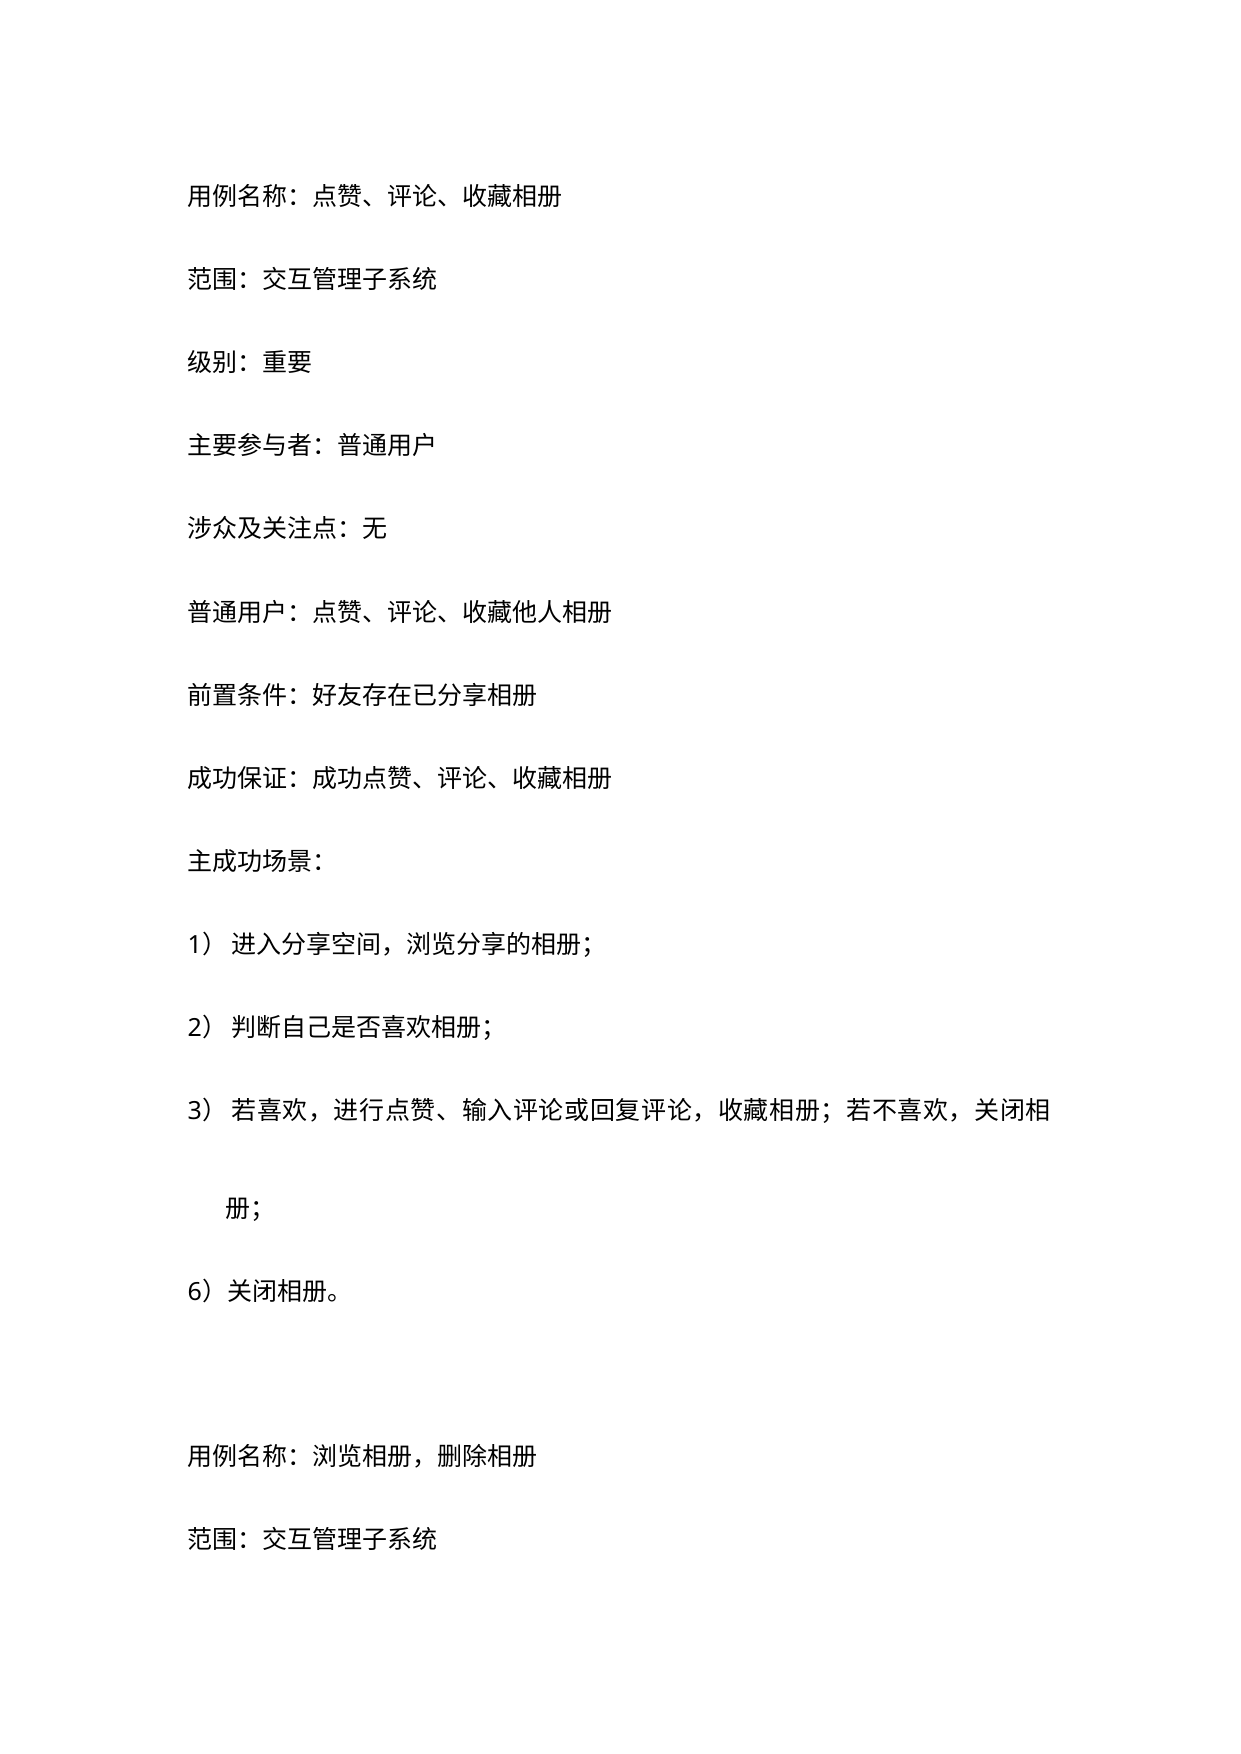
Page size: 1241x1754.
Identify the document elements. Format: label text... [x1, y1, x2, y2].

text 前置条件：好友存在已分享相册 [187, 661, 1053, 726]
text 成功保证：成功点赞、评论、收藏相册 [187, 744, 1053, 809]
text 主要参与者：普通用户 [187, 411, 1053, 476]
text 范围：交互管理子系统 [187, 245, 1053, 310]
text 6）关闭相册。 [187, 1257, 1053, 1322]
list 若喜欢，进行点赞、输入评论或回复评论，收藏相册；若不喜欢，关闭相册； [187, 1076, 1053, 1239]
text 用例名称：浏览相册，删除相册 [187, 1422, 1053, 1487]
text 范围：交互管理子系统 [187, 1505, 1053, 1570]
text 主成功场景： [187, 827, 1053, 892]
list 进入分享空间，浏览分享的相册； [187, 910, 1053, 975]
text 涉众及关注点：无 [187, 494, 1053, 559]
list 判断自己是否喜欢相册； [187, 993, 1053, 1058]
text 普通用户：点赞、评论、收藏他人相册 [187, 578, 1053, 643]
text 用例名称：点赞、评论、收藏相册 [187, 162, 1053, 227]
text 级别：重要 [187, 328, 1053, 393]
